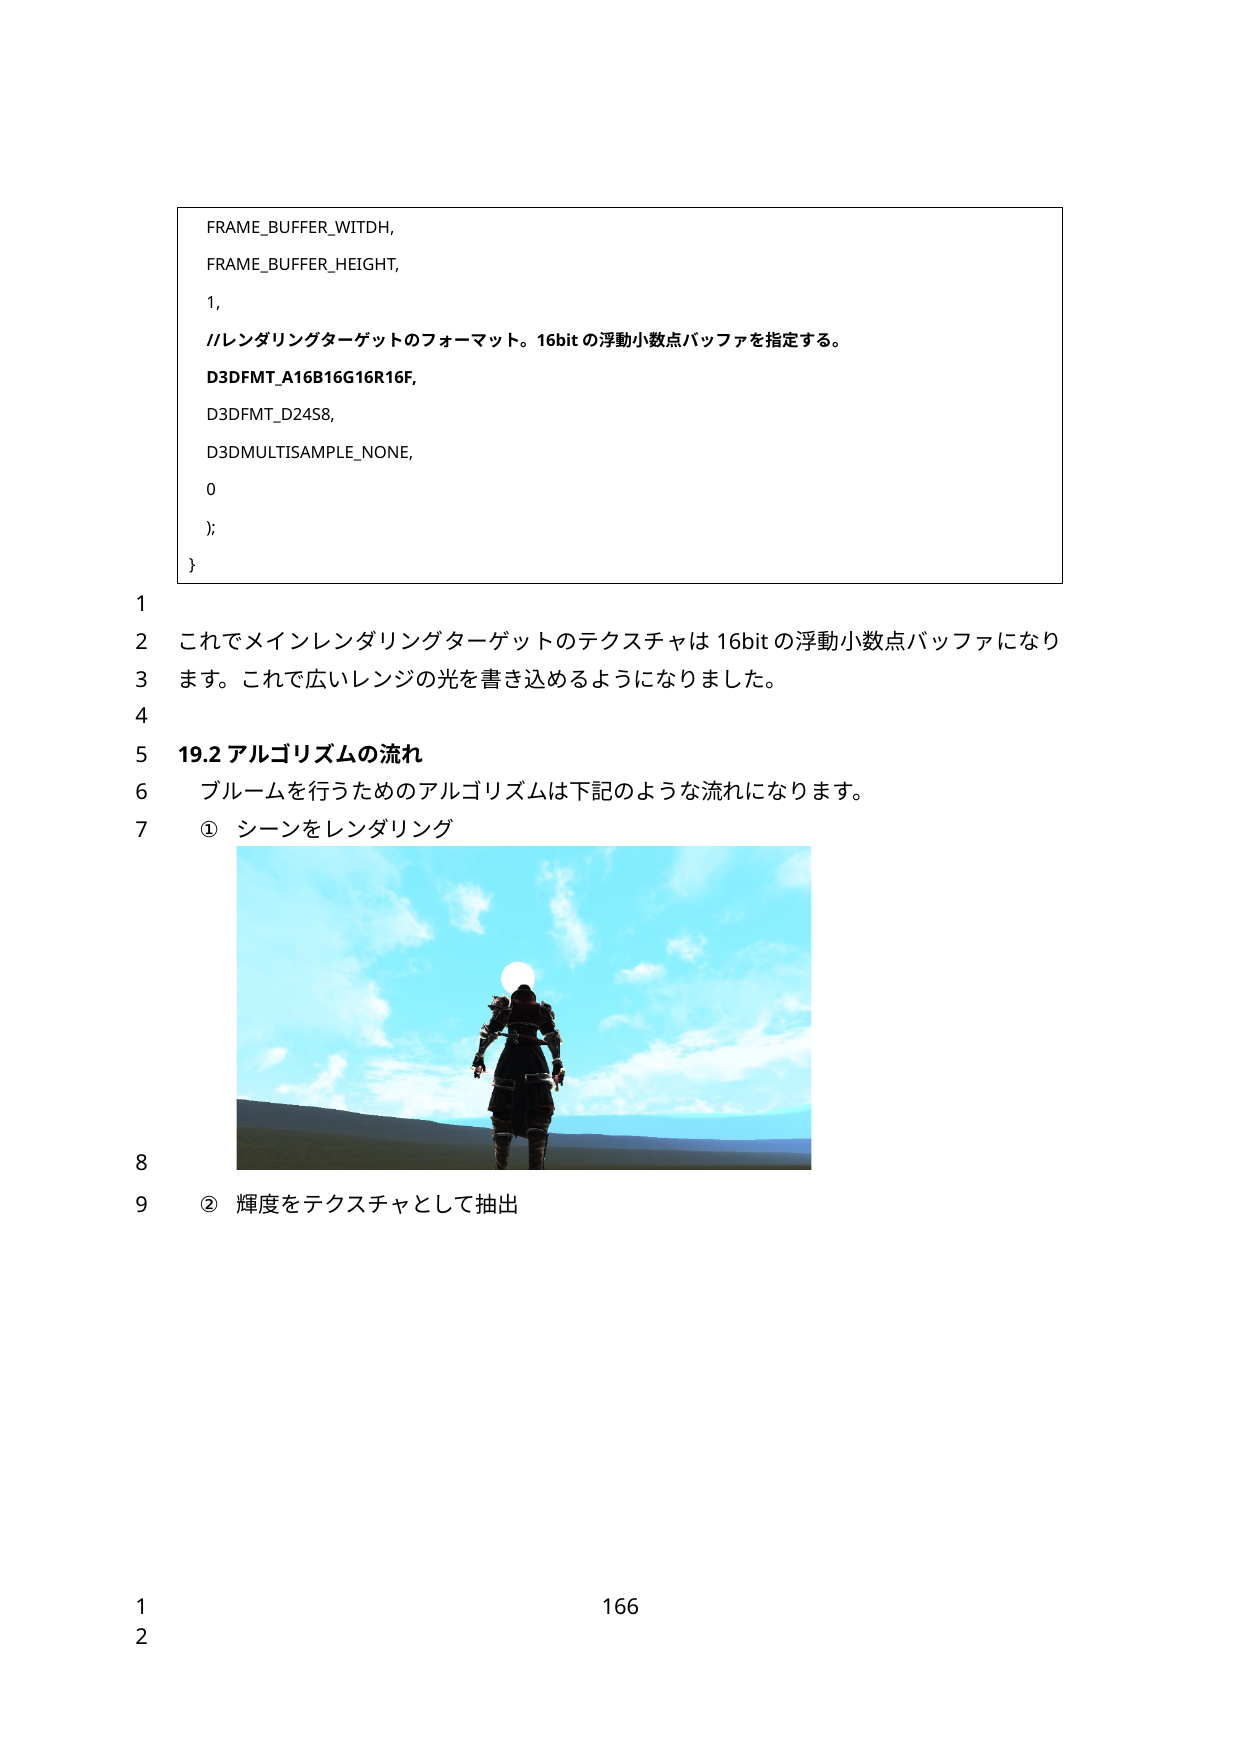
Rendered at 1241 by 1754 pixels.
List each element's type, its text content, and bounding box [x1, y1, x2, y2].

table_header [178, 208, 1062, 583]
list シーンをレンダリング [199, 809, 1063, 846]
text 19.2 アルゴリズムの流れ [177, 734, 1063, 771]
list 輝度をテクスチャとして抽出 [199, 1184, 1063, 1221]
picture [236, 846, 812, 1170]
text ブルームを行うためのアルゴリズムは下記のような流れになります。 [177, 771, 1063, 809]
text これでメインレンダリングターゲットのテクスチャは16bitの浮動小数点バッファになります。これで広いレンジの光を書き込めるようになりました。 [177, 621, 1063, 696]
